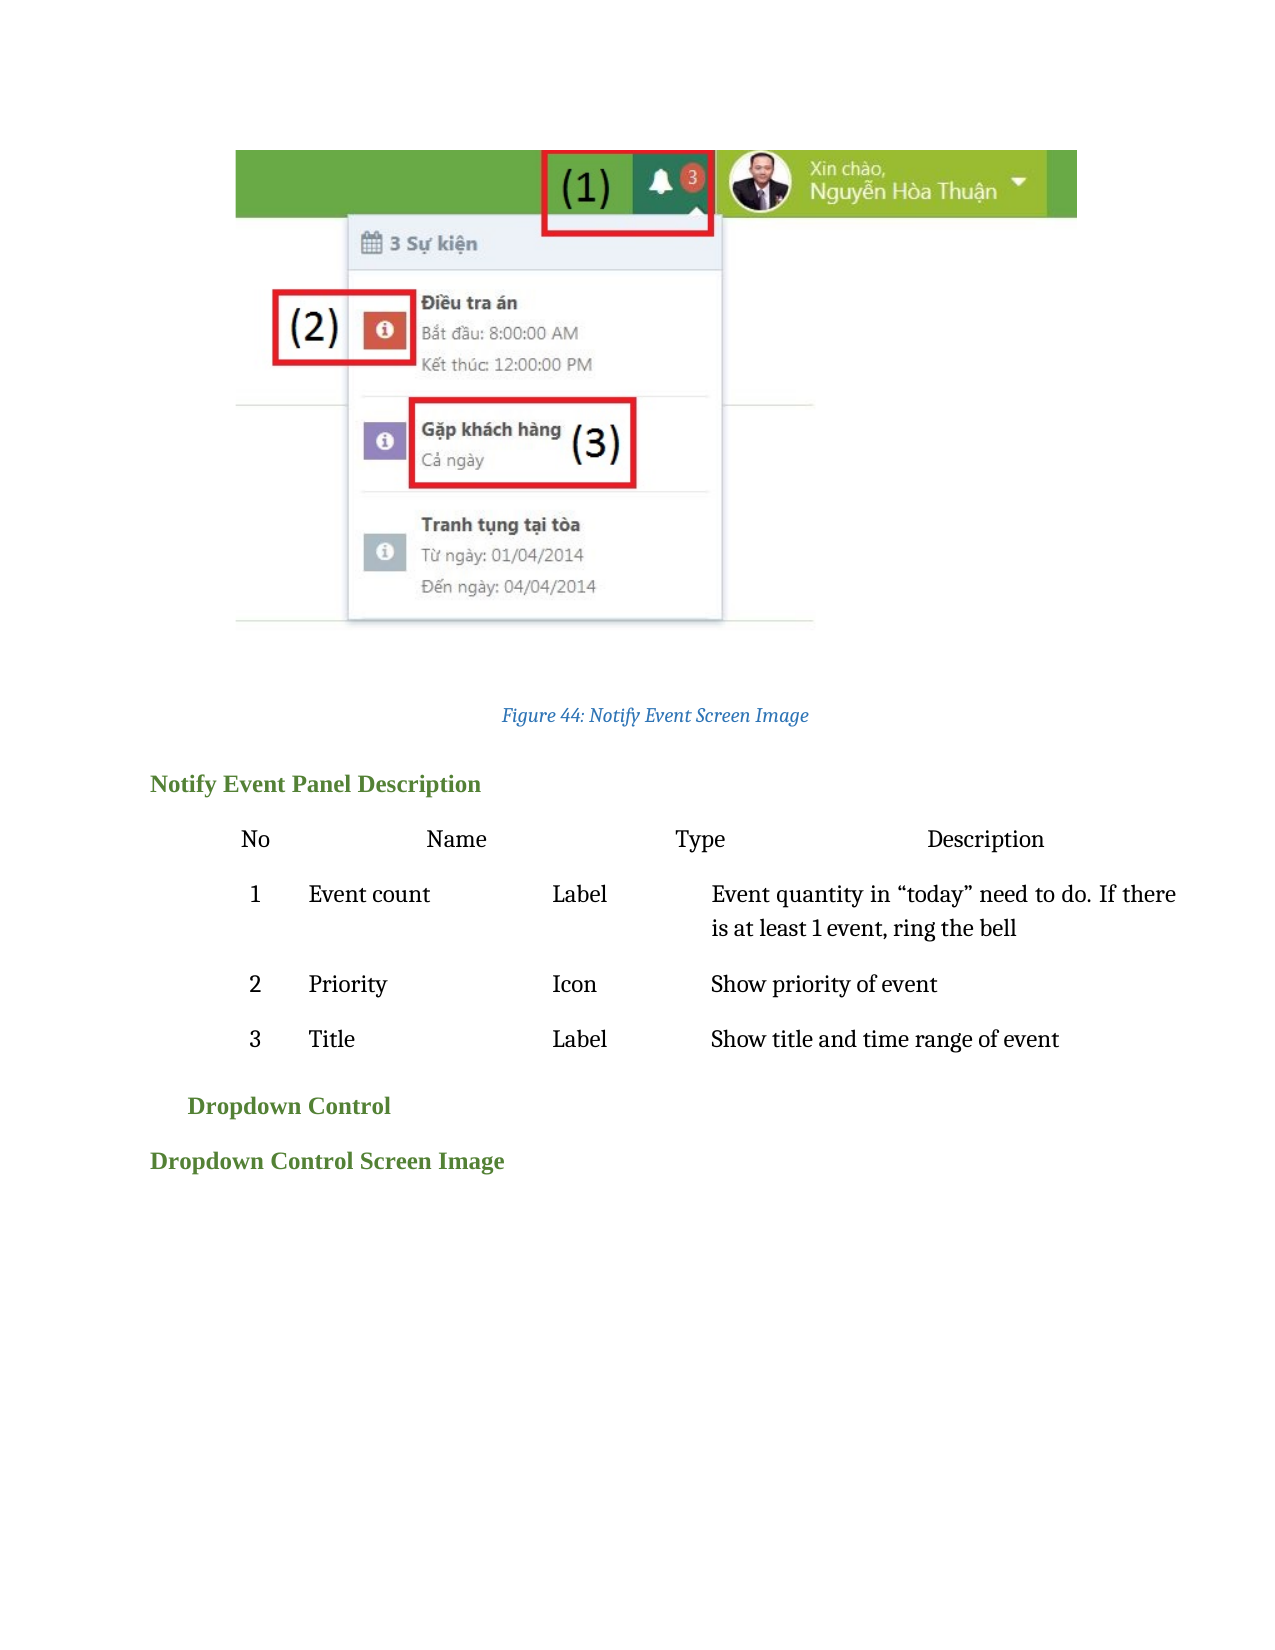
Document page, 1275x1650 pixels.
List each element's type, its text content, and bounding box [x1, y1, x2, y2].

table_header No [213, 814, 297, 869]
table_cell Show priority of event [700, 959, 1187, 1014]
subtitle Dropdown Control [187, 1091, 1125, 1119]
subtitle Notify Event Panel Description [150, 769, 1125, 798]
table_cell Title [297, 1015, 541, 1070]
table_cell Event count [297, 870, 541, 959]
table_cell Priority [297, 959, 541, 1014]
picture [235, 150, 1077, 688]
table_cell Event quantity in “today” need to do. If there is at least 1 event, ring the bell [700, 870, 1187, 959]
table_cell Show title and time range of event [700, 1015, 1187, 1070]
table_cell 3 [213, 1015, 297, 1070]
subtitle Dropdown Control Screen Image [150, 1146, 1125, 1175]
table_cell Label [541, 1015, 700, 1070]
table_header Type [616, 814, 784, 869]
table_cell 1 [213, 870, 297, 959]
table_header Name [297, 814, 616, 869]
table_cell Icon [541, 959, 700, 1014]
table_cell Label [541, 870, 700, 959]
table_header Description [785, 814, 1187, 869]
table_cell 2 [213, 959, 297, 1014]
